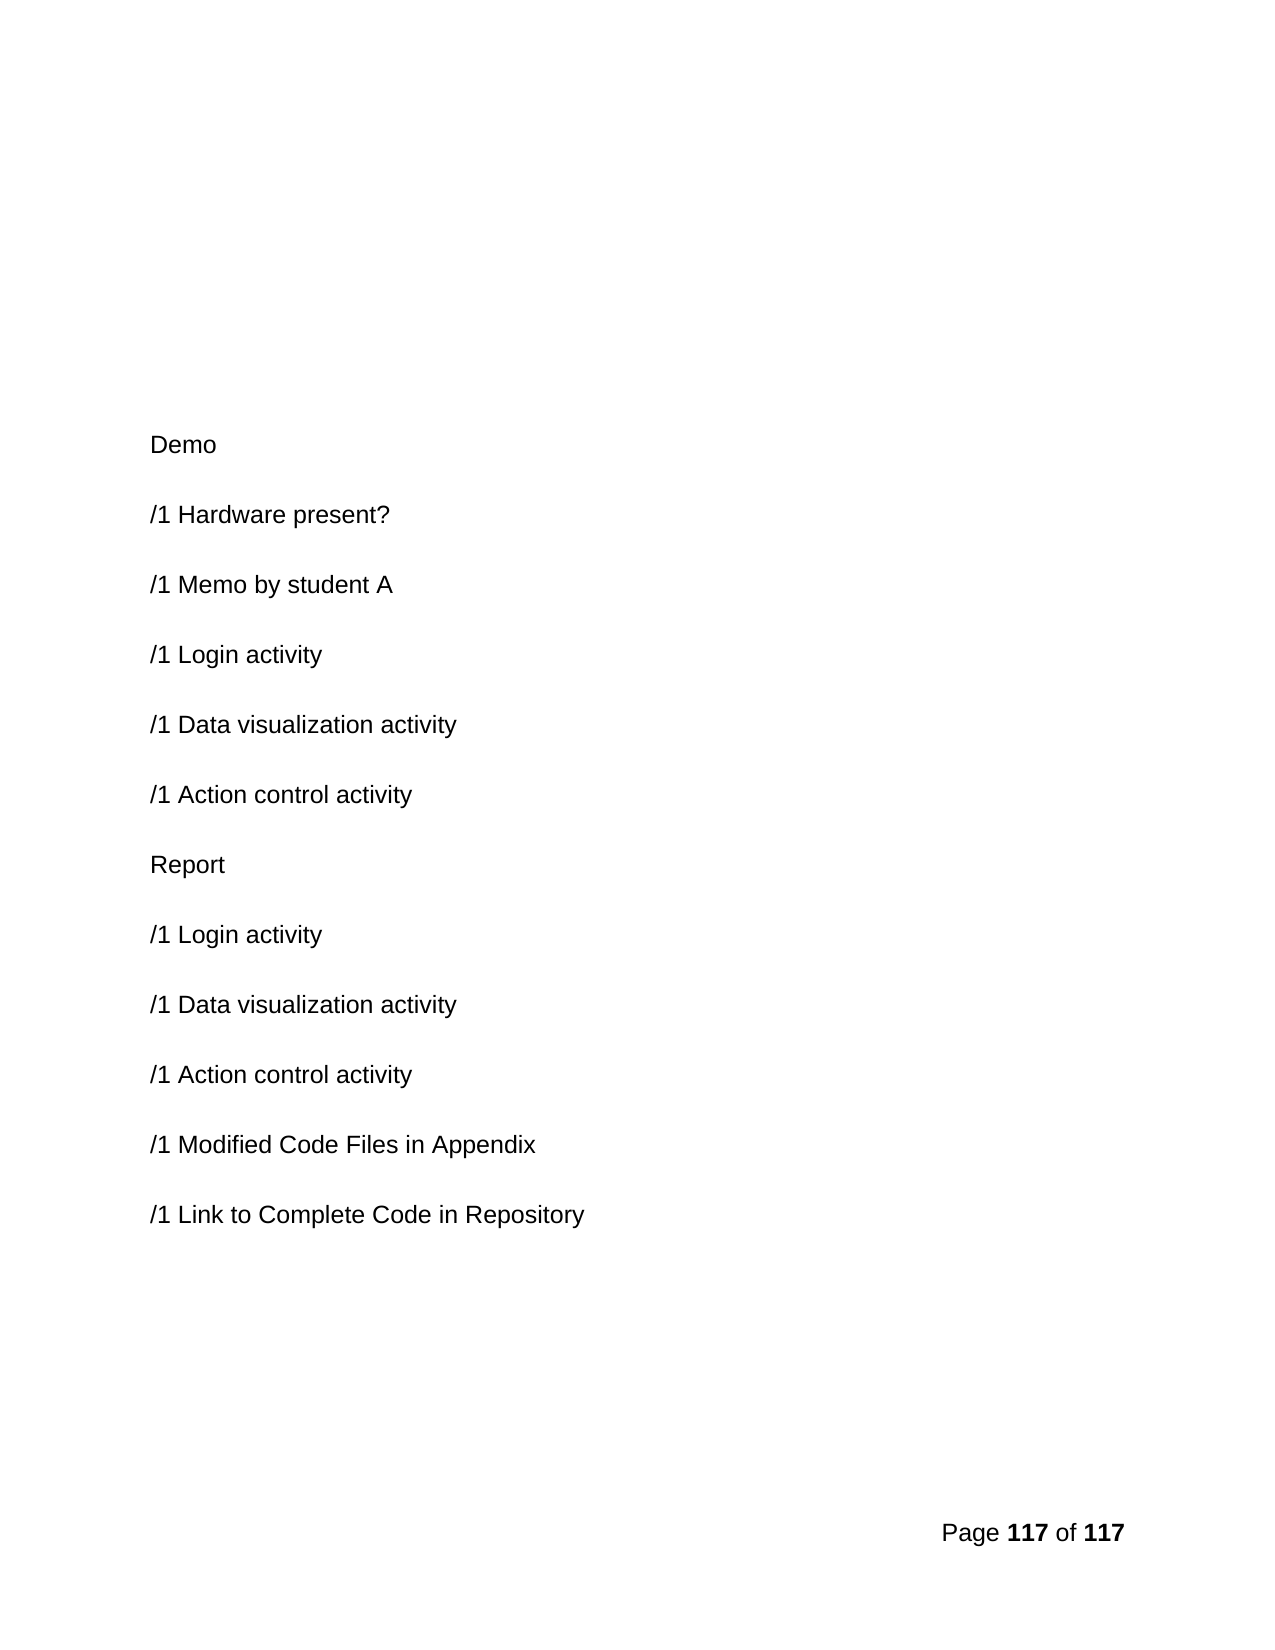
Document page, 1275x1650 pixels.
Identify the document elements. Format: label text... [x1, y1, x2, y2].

text /1 Hardware present? [150, 500, 1125, 529]
text Demo [150, 430, 1125, 459]
text /1 Modified Code Files in Appendix [150, 1130, 1125, 1159]
text /1 Action control activity [150, 780, 1125, 809]
text /1 Data visualization activity [150, 710, 1125, 739]
text /1 Data visualization activity [150, 990, 1125, 1019]
text /1 Memo by student A [150, 570, 1125, 599]
text Report [150, 850, 1125, 879]
text /1 Action control activity [150, 1060, 1125, 1089]
text /1 Link to Complete Code in Repository [150, 1200, 1125, 1229]
text /1 Login activity [150, 920, 1125, 949]
text /1 Login activity [150, 640, 1125, 669]
